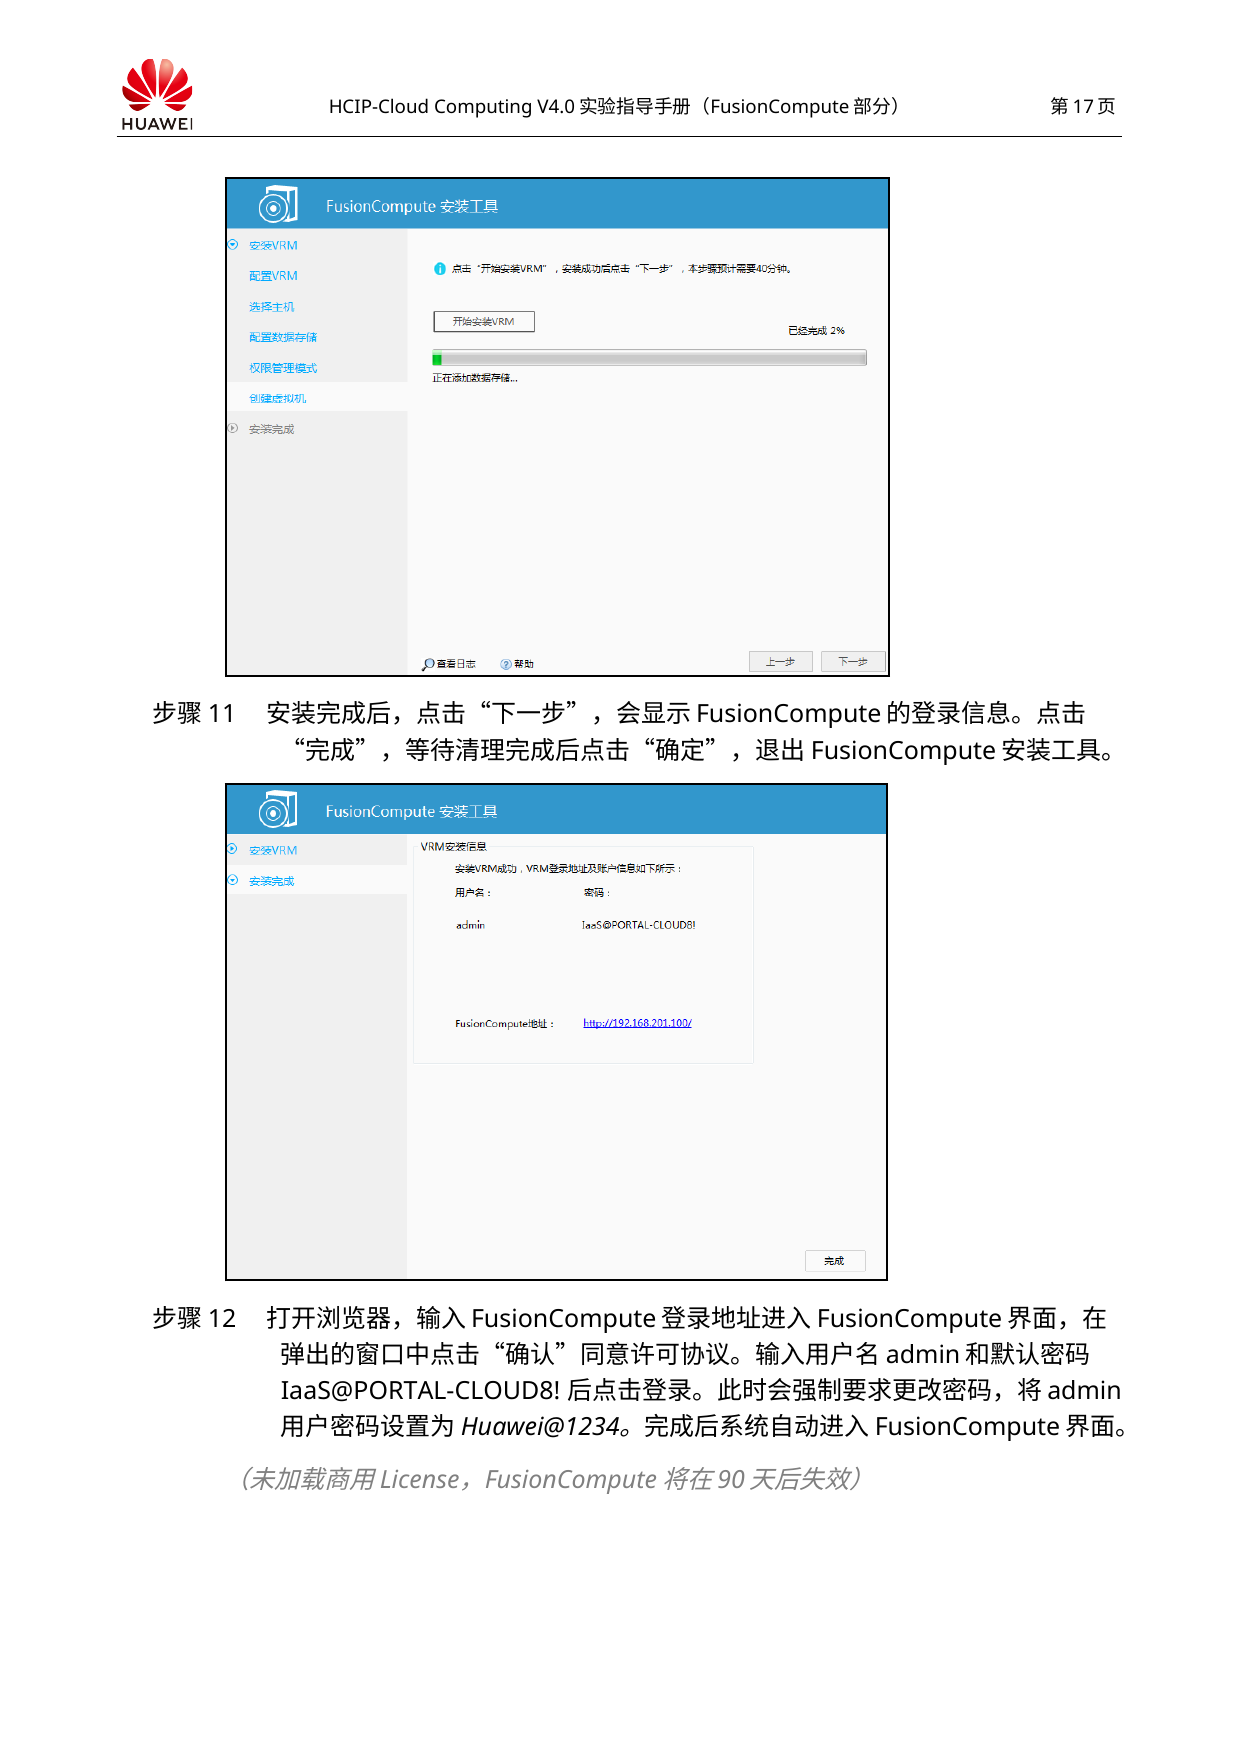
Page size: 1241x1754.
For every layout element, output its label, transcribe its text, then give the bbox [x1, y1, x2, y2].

list 安装完成后，点击“下一步”，会显示FusionCompute的登录信息。点击“完成”，等待清理完成后点击“确定”，退出FusionCompute安装工具。 [236, 694, 1122, 766]
picture [122, 59, 193, 130]
picture [227, 785, 886, 1279]
text （未加载商用License，FusionCompute将在90天后失效） [224, 1460, 1122, 1496]
picture [227, 179, 888, 675]
list 打开浏览器，输入FusionCompute登录地址进入FusionCompute界面，在弹出的窗口中点击“确认”同意许可协议。输入用户名admin和默认密码IaaS@PORTAL-CLOUD8! 后点击登录。此时会强制要求更改密码，将admin用户密码设置为Huawei@1234。完成后系统自动进入FusionCompute界面。 [236, 1298, 1122, 1443]
